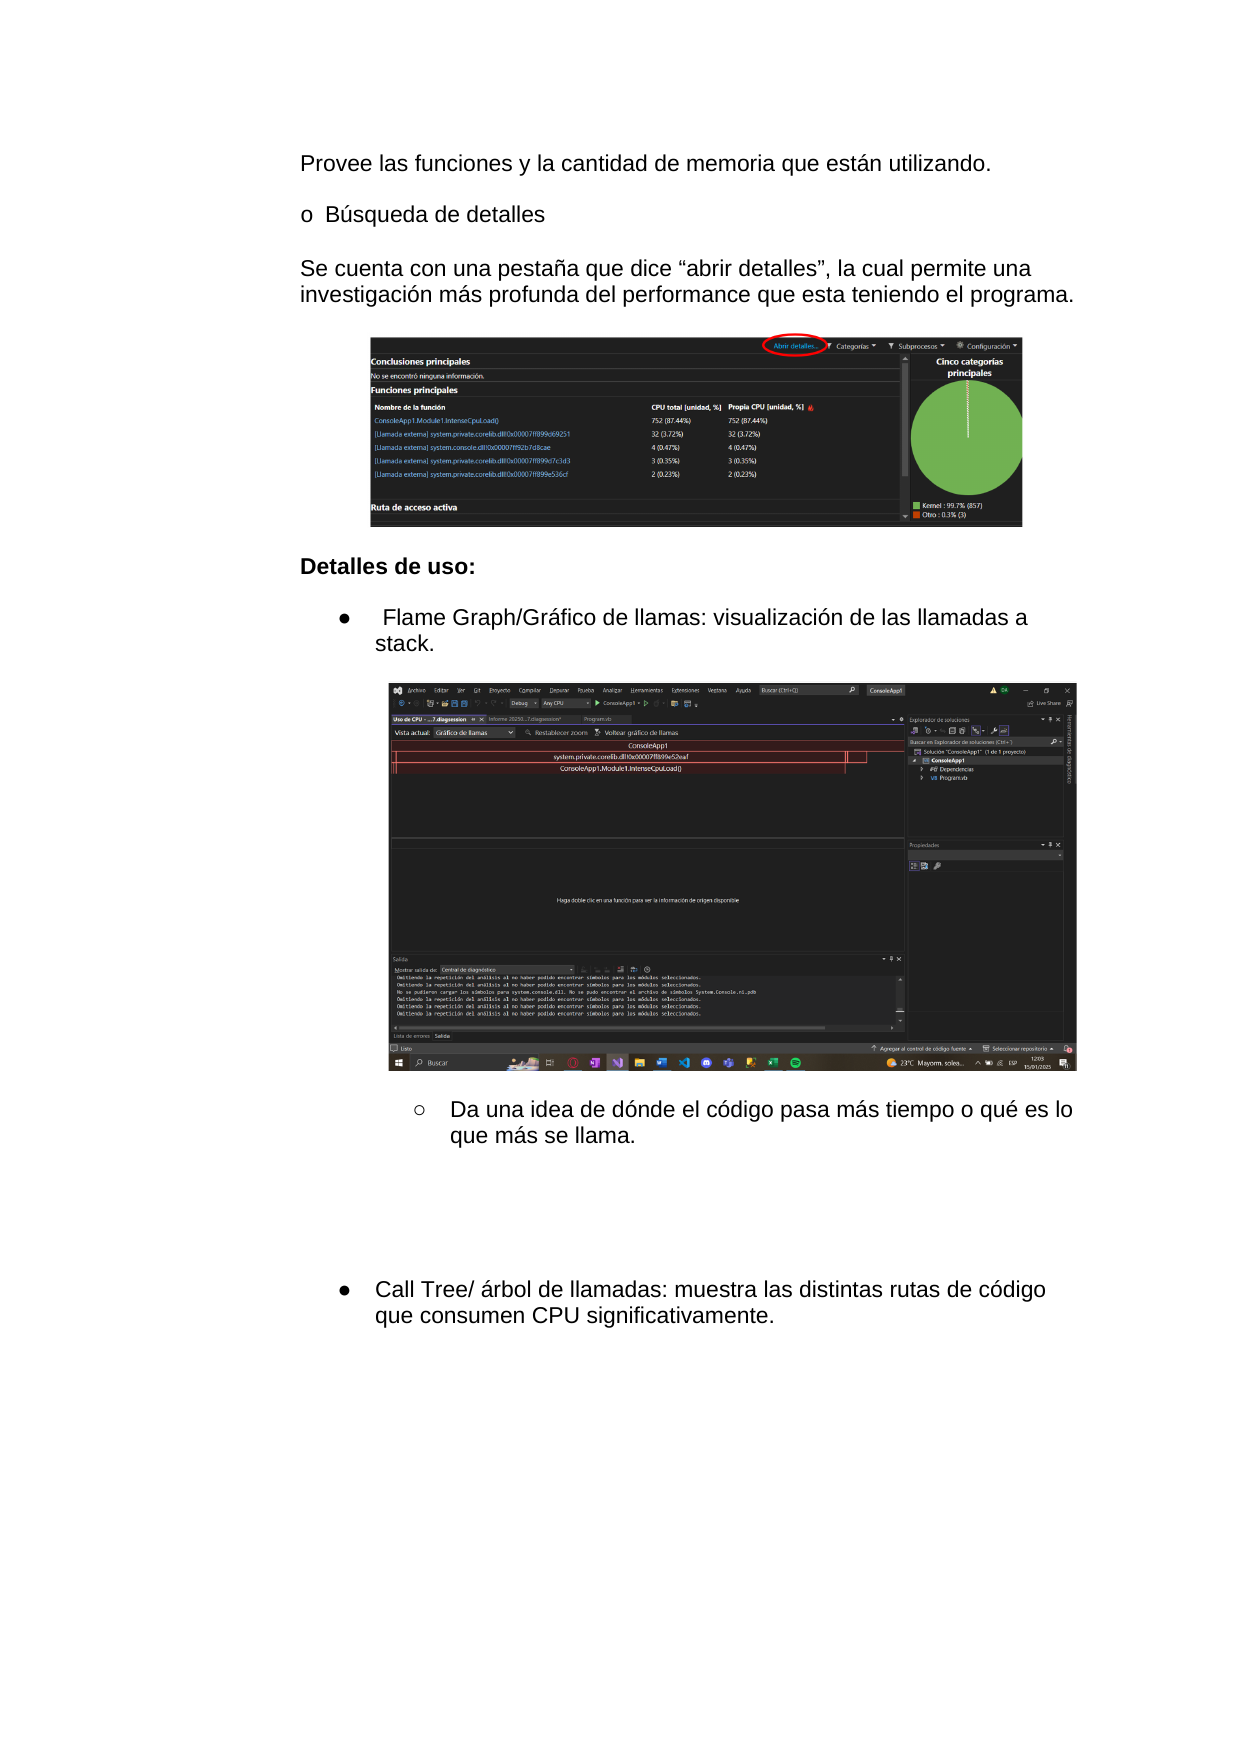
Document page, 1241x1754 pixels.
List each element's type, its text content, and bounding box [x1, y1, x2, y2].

picture [366, 332, 1024, 528]
list Call Tree/ árbol de llamadas: muestra las distintas rutas de código que consumen CPU significativamente. [337, 1276, 1090, 1329]
text Se cuenta con una pestaña que dice “abrir detalles”, la cual permite una investigación más profunda del performance que esta teniendo el programa. [300, 255, 1090, 307]
text Detalles de uso: [300, 553, 1090, 579]
list Flame Graph/Gráfico de llamas: visualización de las llamadas a stack. [337, 604, 1090, 657]
text Provee las funciones y la cantidad de memoria que están utilizando. [300, 150, 1090, 176]
list Da una idea de dónde el código pasa más tiempo o qué es lo que más se llama. [412, 1096, 1090, 1148]
picture [388, 681, 1077, 1071]
text o Búsqueda de detalles [300, 201, 1090, 230]
